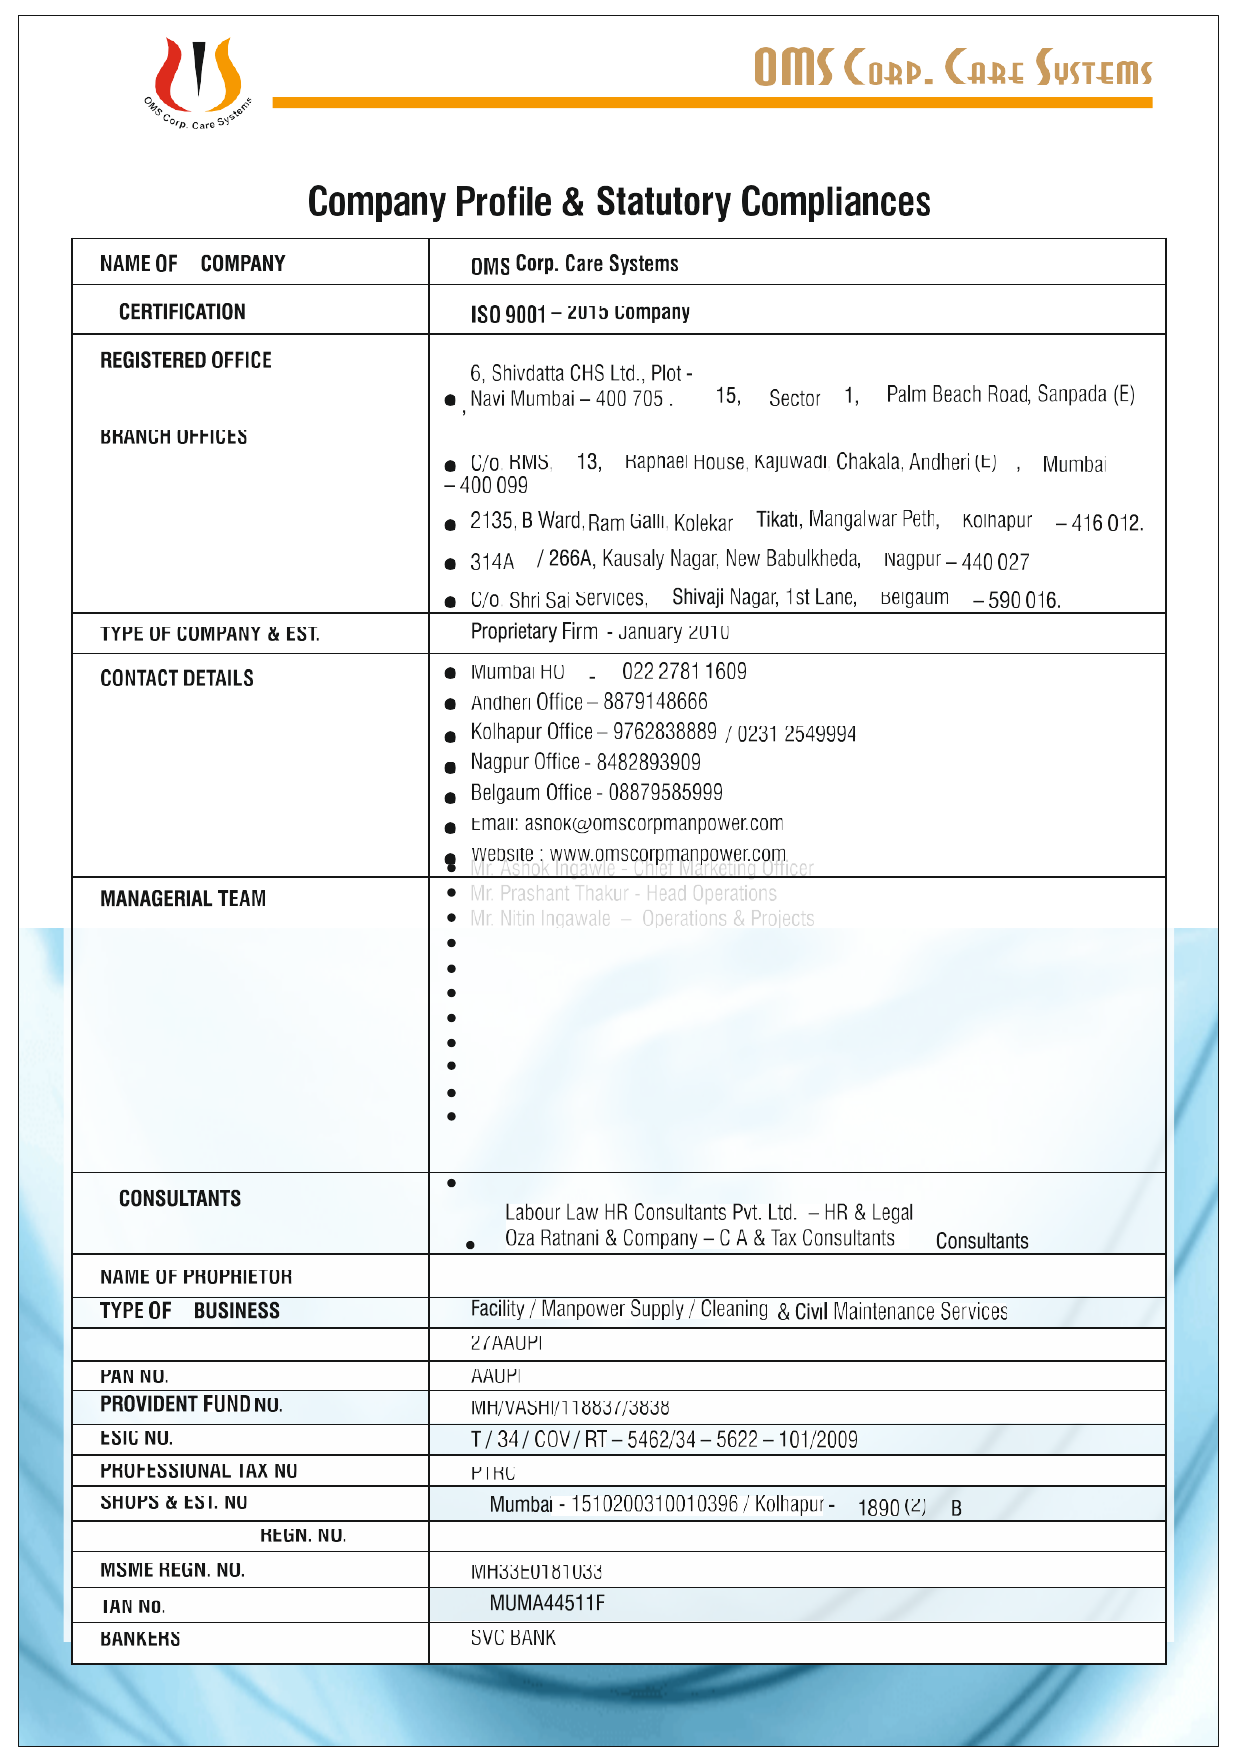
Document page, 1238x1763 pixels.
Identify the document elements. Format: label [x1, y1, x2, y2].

picture [471, 1369, 520, 1383]
picture [472, 818, 783, 834]
table_cell [73, 335, 428, 612]
table_cell [430, 878, 1165, 1171]
picture [546, 592, 569, 608]
picture [101, 1496, 247, 1509]
picture [472, 1467, 515, 1480]
picture [885, 553, 941, 570]
picture [907, 61, 921, 84]
table_cell [430, 1298, 1165, 1327]
table_cell [430, 1362, 1165, 1390]
picture [541, 665, 564, 679]
picture [100, 627, 319, 641]
table_cell [73, 878, 428, 1171]
picture [444, 558, 456, 570]
table_cell [73, 614, 428, 653]
picture [444, 519, 456, 531]
table_cell [73, 285, 428, 333]
picture [510, 592, 539, 608]
picture [177, 430, 247, 444]
picture [472, 455, 503, 472]
picture [444, 853, 456, 865]
table_cell [430, 285, 1165, 333]
table_cell [73, 1522, 428, 1551]
table_header [430, 239, 1165, 283]
picture [100, 1600, 132, 1613]
picture [348, 192, 373, 215]
picture [781, 192, 806, 215]
picture [755, 455, 830, 472]
picture [881, 192, 930, 216]
picture [144, 37, 252, 129]
picture [217, 1563, 244, 1577]
picture [444, 762, 456, 774]
table_header [73, 239, 428, 283]
table_cell [73, 1255, 428, 1296]
picture [329, 192, 345, 216]
picture [477, 186, 524, 216]
picture [607, 626, 729, 643]
picture [101, 1431, 138, 1445]
picture [471, 848, 785, 865]
table_cell [430, 1329, 1165, 1360]
picture [809, 192, 824, 222]
picture [101, 430, 170, 444]
picture [444, 731, 456, 743]
picture [444, 667, 456, 679]
picture [472, 1401, 669, 1416]
picture [472, 1565, 602, 1579]
picture [762, 192, 778, 216]
picture [562, 187, 584, 216]
picture [844, 48, 902, 85]
picture [140, 1370, 168, 1383]
picture [535, 193, 551, 216]
table_cell [73, 1425, 428, 1454]
table_cell [73, 1173, 428, 1253]
picture [1141, 62, 1153, 84]
picture [255, 1398, 282, 1412]
table_cell [430, 1173, 1165, 1253]
picture [589, 514, 624, 531]
picture [19, 928, 1218, 1746]
picture [576, 592, 647, 608]
picture [376, 192, 392, 222]
table_cell [430, 614, 1165, 653]
picture [309, 185, 327, 216]
table_cell [73, 654, 428, 876]
picture [817, 48, 835, 85]
picture [1117, 61, 1138, 84]
picture [472, 592, 503, 608]
picture [963, 514, 1032, 531]
picture [101, 1632, 180, 1646]
table_cell [430, 654, 1165, 876]
picture [472, 665, 534, 679]
picture [412, 192, 446, 222]
table_cell [73, 1588, 428, 1621]
picture [139, 1600, 165, 1613]
table_cell [73, 1552, 428, 1587]
picture [394, 192, 410, 216]
picture [905, 1499, 926, 1516]
picture [444, 394, 456, 406]
picture [778, 1303, 790, 1320]
table_cell [430, 1552, 1165, 1587]
table_cell [73, 1456, 428, 1485]
picture [675, 514, 733, 531]
table_cell [73, 1487, 428, 1520]
picture [1036, 48, 1068, 85]
table_cell [430, 1425, 1165, 1454]
picture [510, 455, 552, 472]
table_cell [430, 1588, 1165, 1621]
picture [101, 1370, 133, 1383]
picture [471, 696, 530, 710]
picture [945, 48, 1024, 84]
table_cell [73, 1329, 428, 1360]
table_cell [430, 1522, 1165, 1551]
picture [472, 258, 510, 275]
picture [630, 514, 668, 531]
picture [725, 726, 856, 743]
picture [101, 1464, 297, 1478]
picture [444, 822, 456, 834]
picture [782, 47, 814, 85]
picture [471, 1336, 541, 1350]
picture [472, 1630, 504, 1645]
picture [881, 592, 948, 608]
picture [703, 192, 731, 222]
picture [444, 460, 456, 472]
picture [551, 306, 690, 323]
picture [261, 1529, 311, 1542]
table_cell [430, 335, 1165, 612]
picture [975, 455, 996, 472]
table_cell [430, 1391, 1165, 1423]
picture [1070, 62, 1113, 84]
picture [444, 596, 456, 608]
picture [444, 792, 456, 804]
table_cell [73, 1391, 428, 1423]
picture [1044, 456, 1106, 472]
picture [318, 1529, 346, 1542]
table_cell [430, 1623, 1165, 1663]
table_cell [430, 1456, 1165, 1485]
picture [145, 1431, 172, 1445]
picture [159, 1563, 210, 1577]
picture [863, 192, 878, 215]
table_cell [73, 1623, 428, 1663]
table_cell [73, 1298, 428, 1327]
picture [742, 185, 760, 216]
picture [457, 186, 475, 216]
picture [770, 389, 821, 406]
picture [755, 47, 776, 86]
table_cell [73, 1362, 428, 1390]
picture [101, 1563, 153, 1577]
table_cell [430, 1255, 1165, 1296]
picture [511, 1630, 556, 1645]
picture [444, 698, 456, 710]
picture [626, 455, 687, 472]
picture [845, 192, 861, 216]
picture [101, 1270, 292, 1284]
table_cell [430, 1487, 1165, 1520]
picture [694, 455, 748, 472]
